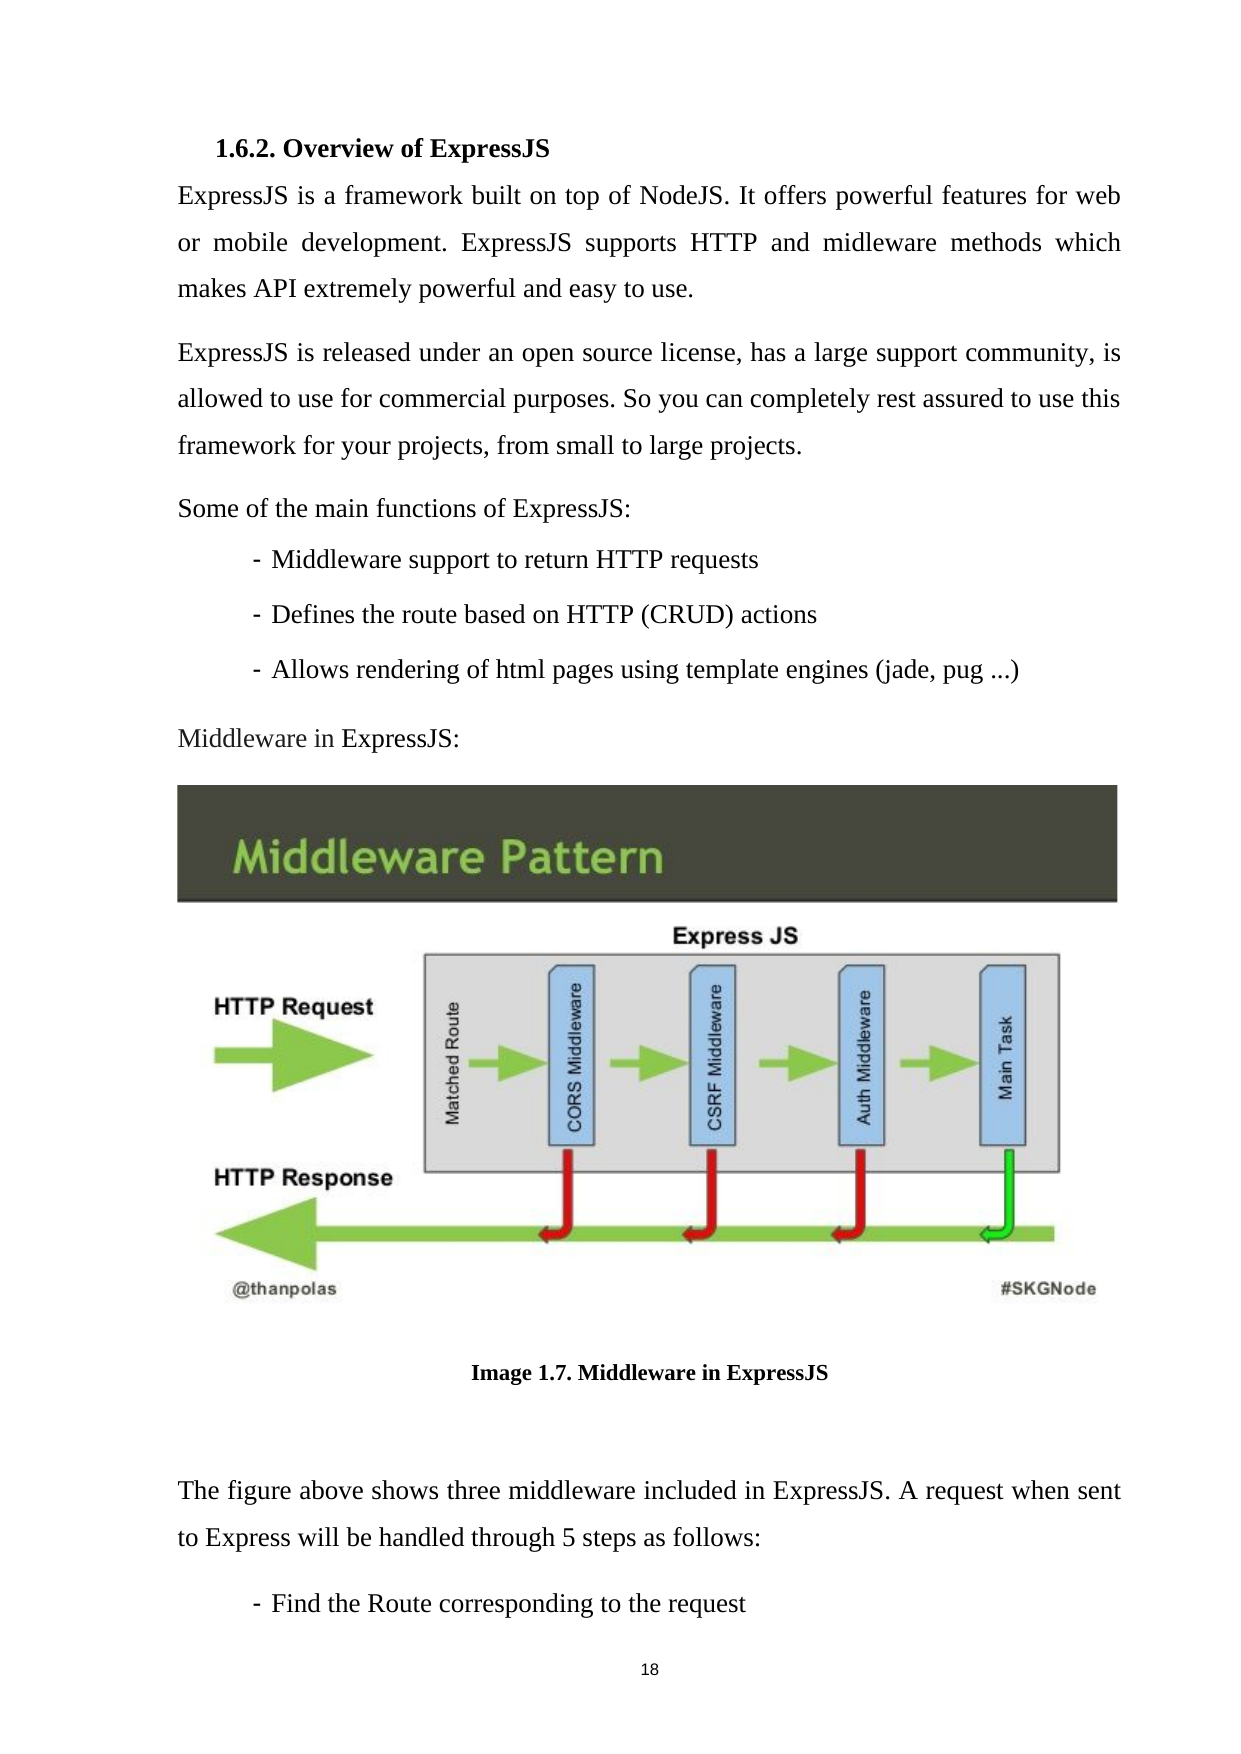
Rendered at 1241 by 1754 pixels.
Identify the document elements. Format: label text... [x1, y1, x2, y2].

text Image 1.7. Middleware in ExpressJS [177, 1359, 1122, 1385]
text The figure above shows three middleware included in ExpressJS. A request when sent to Express will be handled through 5 steps as follows: [177, 1474, 1122, 1552]
list Some of the main functions of ExpressJS: [177, 492, 1122, 524]
text ExpressJS is released under an open source license, has a large support community, is allowed to use for commercial purposes. So you can completely rest assured to use this framework for your projects, from small to large projects. [177, 336, 1122, 460]
list Middleware support to return HTTP requests [252, 539, 1122, 576]
text Middleware in ExpressJS: [341, 722, 1122, 753]
list Defines the route based on HTTP (CRUD) actions [252, 594, 1122, 631]
text ExpressJS is a framework built on top of NodeJS. It offers powerful features for web or mobile development. ExpressJS supports HTTP and midleware methods which makes API extremely powerful and easy to use. [177, 179, 1122, 304]
subtitle Overview of ExpressJS [215, 132, 1122, 164]
list Allows rendering of html pages using template engines (jade, pug ...) [252, 650, 1122, 687]
list Find the Route corresponding to the request [252, 1584, 1122, 1621]
picture [177, 785, 1118, 1314]
